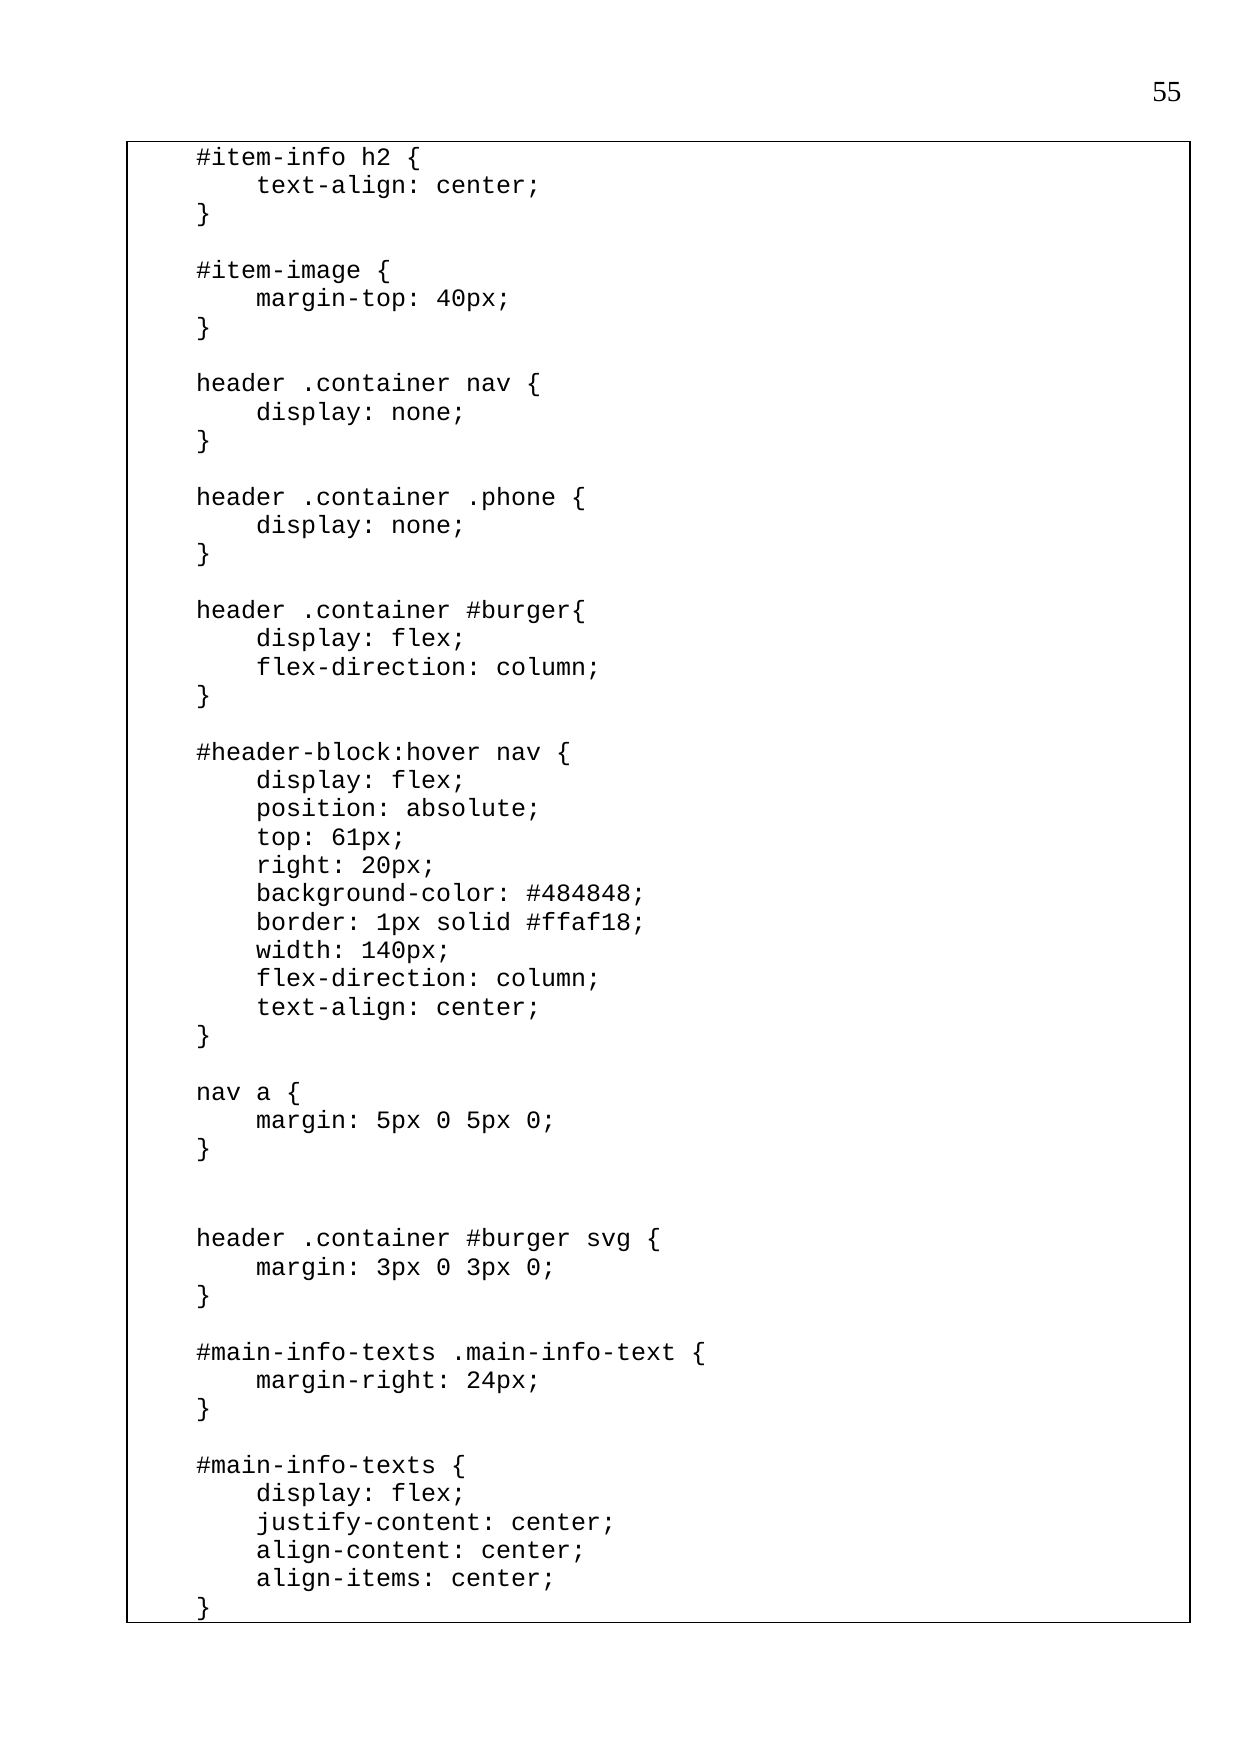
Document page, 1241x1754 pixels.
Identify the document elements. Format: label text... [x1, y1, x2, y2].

text margin-right: 24px; [136, 1368, 1181, 1396]
text #main-info-texts .main-info-text { [136, 1339, 1181, 1368]
text #item-image { [136, 257, 1181, 286]
text display: none; [136, 399, 1181, 427]
text margin: 5px 0 5px 0; [136, 1107, 1181, 1136]
text } [136, 1283, 1181, 1311]
text #header-block:hover nav { [136, 739, 1181, 767]
text nav a { [136, 1079, 1181, 1107]
text position: absolute; [136, 796, 1181, 824]
text } [136, 427, 1181, 456]
text header .container #burger{ [136, 597, 1181, 626]
text } [136, 541, 1181, 569]
text right: 20px; [136, 852, 1181, 881]
text display: flex; [136, 626, 1181, 654]
text margin-top: 40px; [136, 286, 1181, 314]
text header .container #burger svg { [136, 1226, 1181, 1254]
text #item-info h2 { [128, 142, 1189, 172]
text display: none; [136, 512, 1181, 541]
text width: 140px; [136, 937, 1181, 966]
text } [136, 1594, 1181, 1622]
text } [136, 1136, 1181, 1164]
text top: 61px; [136, 824, 1181, 852]
text display: flex; [136, 1481, 1181, 1509]
text flex-direction: column; [136, 966, 1181, 994]
text text-align: center; [136, 172, 1181, 201]
text border: 1px solid #ffaf18; [136, 909, 1181, 937]
text flex-direction: column; [136, 654, 1181, 682]
text align-content: center; [136, 1538, 1181, 1566]
text display: flex; [136, 767, 1181, 796]
text header .container .phone { [136, 484, 1181, 512]
text header .container nav { [136, 371, 1181, 399]
text #main-info-texts { [136, 1453, 1181, 1481]
text } [136, 201, 1181, 229]
text } [136, 682, 1181, 711]
text text-align: center; [136, 994, 1181, 1022]
text } [136, 314, 1181, 342]
text } [136, 1396, 1181, 1424]
text background-color: #484848; [136, 881, 1181, 909]
text } [136, 1022, 1181, 1051]
text margin: 3px 0 3px 0; [136, 1254, 1181, 1283]
text justify-content: center; [136, 1509, 1181, 1538]
text align-items: center; [136, 1566, 1181, 1594]
